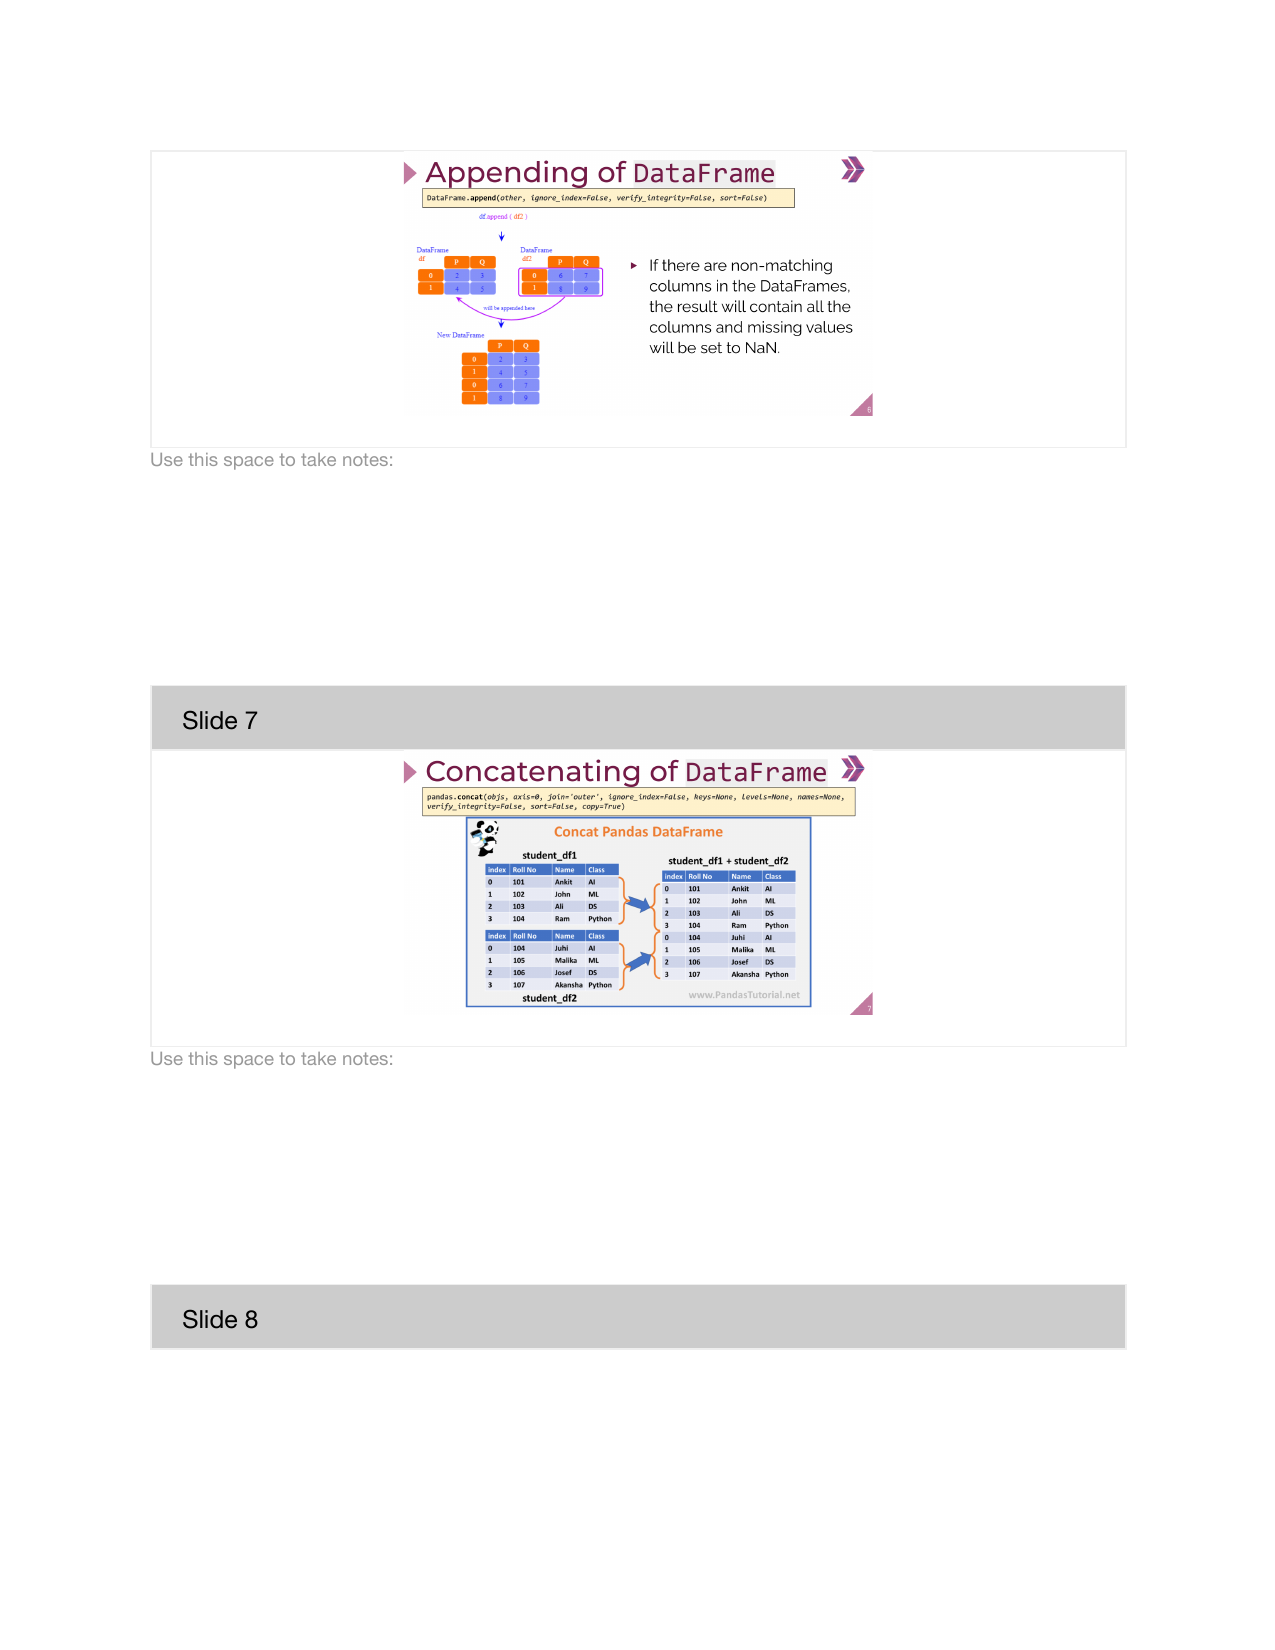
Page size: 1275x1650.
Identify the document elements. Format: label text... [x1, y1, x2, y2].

picture [403, 750, 873, 1015]
text Use this space to take notes: [150, 1047, 1125, 1071]
table_header Slide 7 [152, 686, 1125, 749]
table_cell [152, 152, 1125, 447]
table_header Slide 8 [152, 1285, 1125, 1348]
table_cell [152, 751, 1125, 1046]
text Use this space to take notes: [150, 448, 1125, 472]
picture [403, 151, 873, 416]
